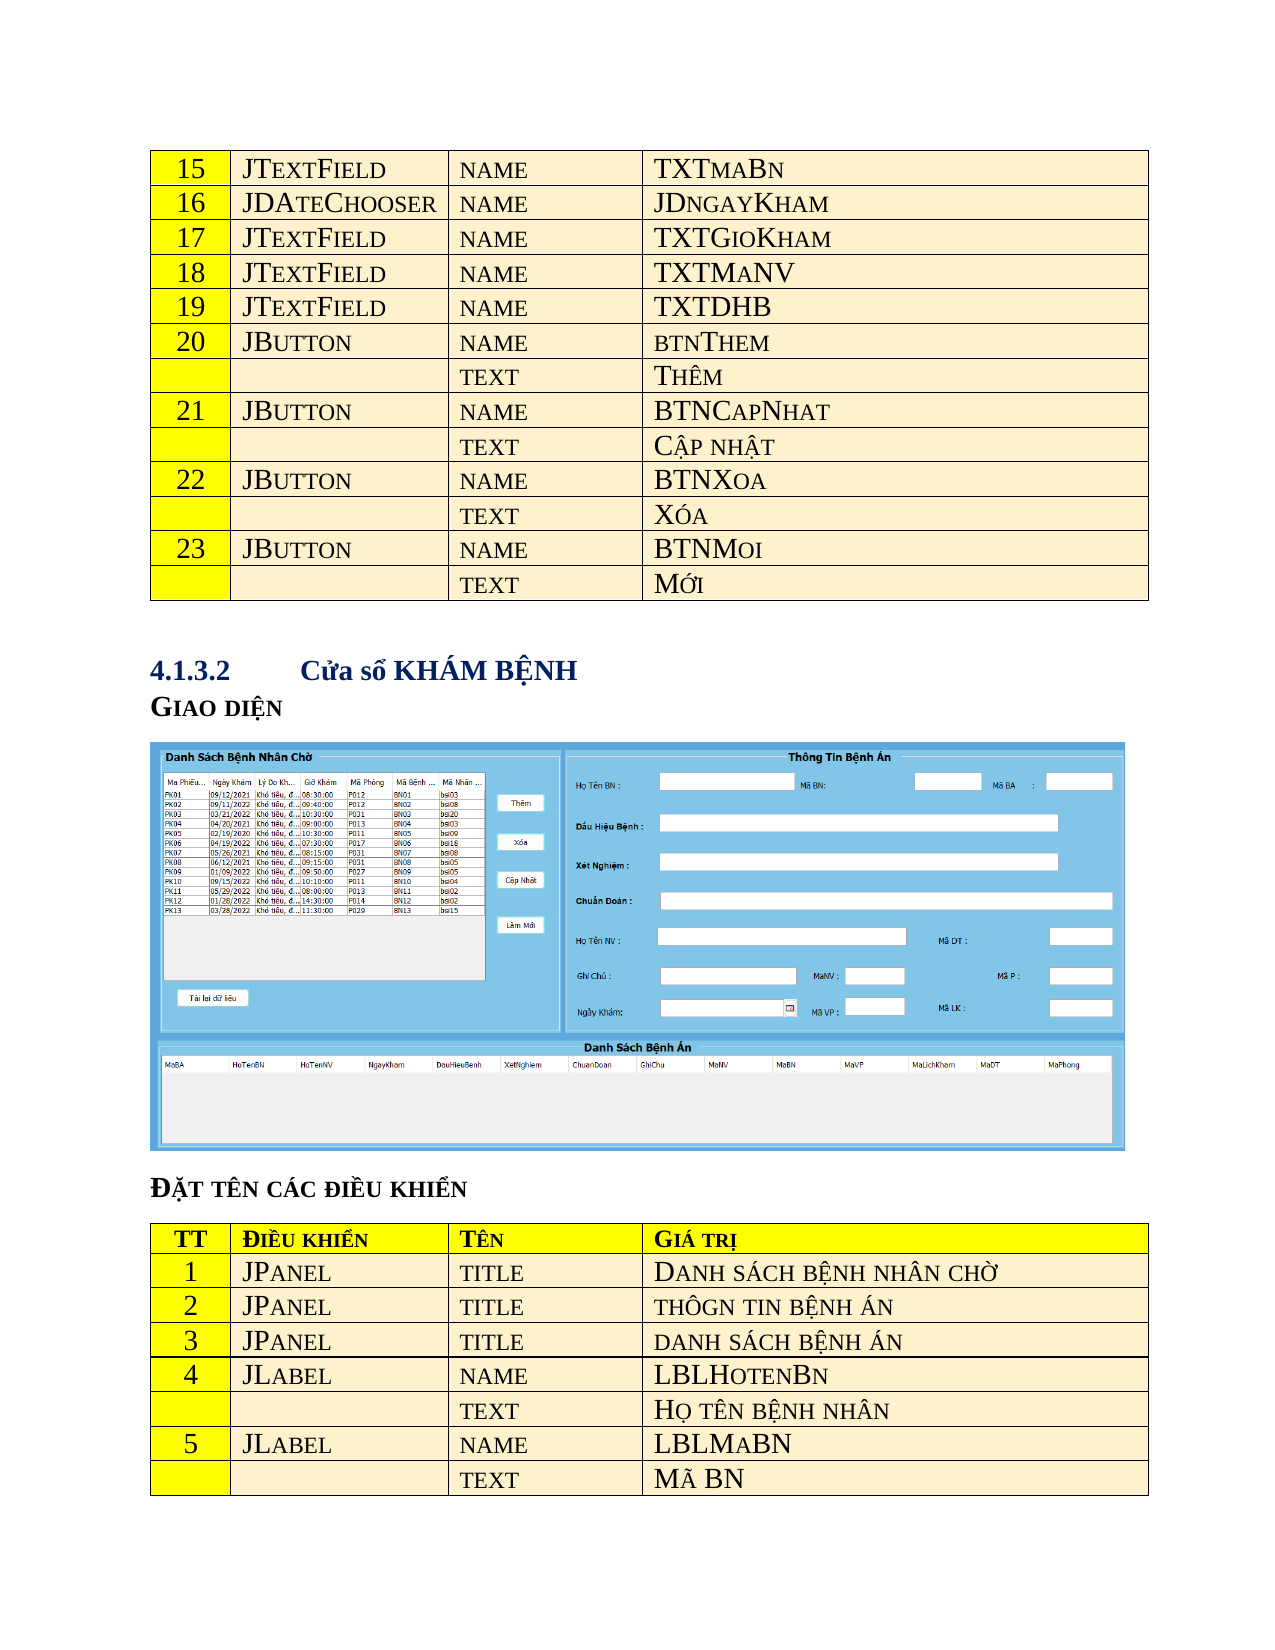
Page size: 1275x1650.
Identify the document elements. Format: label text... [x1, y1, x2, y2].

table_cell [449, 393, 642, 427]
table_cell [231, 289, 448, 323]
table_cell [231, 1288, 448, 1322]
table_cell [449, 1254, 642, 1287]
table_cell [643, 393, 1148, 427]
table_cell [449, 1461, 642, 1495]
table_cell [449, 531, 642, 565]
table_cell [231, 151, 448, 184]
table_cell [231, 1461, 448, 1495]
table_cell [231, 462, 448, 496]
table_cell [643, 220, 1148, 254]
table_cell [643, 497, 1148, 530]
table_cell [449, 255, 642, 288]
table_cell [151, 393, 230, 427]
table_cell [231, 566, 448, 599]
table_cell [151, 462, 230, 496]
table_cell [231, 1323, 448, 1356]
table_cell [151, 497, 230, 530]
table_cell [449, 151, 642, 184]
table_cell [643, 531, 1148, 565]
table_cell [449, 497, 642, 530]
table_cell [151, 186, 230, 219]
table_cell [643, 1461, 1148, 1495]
picture [150, 742, 1125, 1151]
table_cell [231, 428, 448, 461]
text Đặt tên các điều khiển [150, 1170, 1125, 1204]
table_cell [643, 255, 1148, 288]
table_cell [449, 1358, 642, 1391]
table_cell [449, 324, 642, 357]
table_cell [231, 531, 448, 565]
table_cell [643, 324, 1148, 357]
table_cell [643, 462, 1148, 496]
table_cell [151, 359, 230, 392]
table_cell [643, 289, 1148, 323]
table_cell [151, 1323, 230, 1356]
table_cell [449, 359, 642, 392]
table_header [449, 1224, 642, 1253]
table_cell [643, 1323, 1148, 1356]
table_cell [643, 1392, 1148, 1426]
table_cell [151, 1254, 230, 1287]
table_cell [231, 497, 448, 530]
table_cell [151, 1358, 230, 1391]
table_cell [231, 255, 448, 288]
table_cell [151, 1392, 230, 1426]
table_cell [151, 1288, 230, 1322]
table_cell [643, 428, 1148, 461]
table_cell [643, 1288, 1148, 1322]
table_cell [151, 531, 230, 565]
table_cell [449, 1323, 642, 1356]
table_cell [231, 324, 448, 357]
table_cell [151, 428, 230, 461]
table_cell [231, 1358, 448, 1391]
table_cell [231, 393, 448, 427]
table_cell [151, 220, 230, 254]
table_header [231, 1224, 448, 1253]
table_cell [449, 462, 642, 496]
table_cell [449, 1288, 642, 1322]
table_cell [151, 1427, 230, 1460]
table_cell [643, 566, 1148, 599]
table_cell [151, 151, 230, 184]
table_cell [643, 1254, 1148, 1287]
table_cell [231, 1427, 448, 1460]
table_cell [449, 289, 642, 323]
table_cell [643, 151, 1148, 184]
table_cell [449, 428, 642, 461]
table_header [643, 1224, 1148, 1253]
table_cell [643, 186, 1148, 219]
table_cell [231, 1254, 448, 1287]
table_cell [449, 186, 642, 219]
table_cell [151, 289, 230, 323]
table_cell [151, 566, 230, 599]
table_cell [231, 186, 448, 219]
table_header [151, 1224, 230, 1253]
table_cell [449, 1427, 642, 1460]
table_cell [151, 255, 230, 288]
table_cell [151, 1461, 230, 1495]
text Giao diện [150, 689, 1125, 723]
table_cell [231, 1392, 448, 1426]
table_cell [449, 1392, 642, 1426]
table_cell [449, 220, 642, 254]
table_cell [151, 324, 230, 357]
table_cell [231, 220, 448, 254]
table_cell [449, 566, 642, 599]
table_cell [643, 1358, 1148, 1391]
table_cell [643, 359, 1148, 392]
subtitle Cửa sổ KHÁM BỆNH [150, 653, 1125, 687]
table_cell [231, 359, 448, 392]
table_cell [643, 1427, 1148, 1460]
